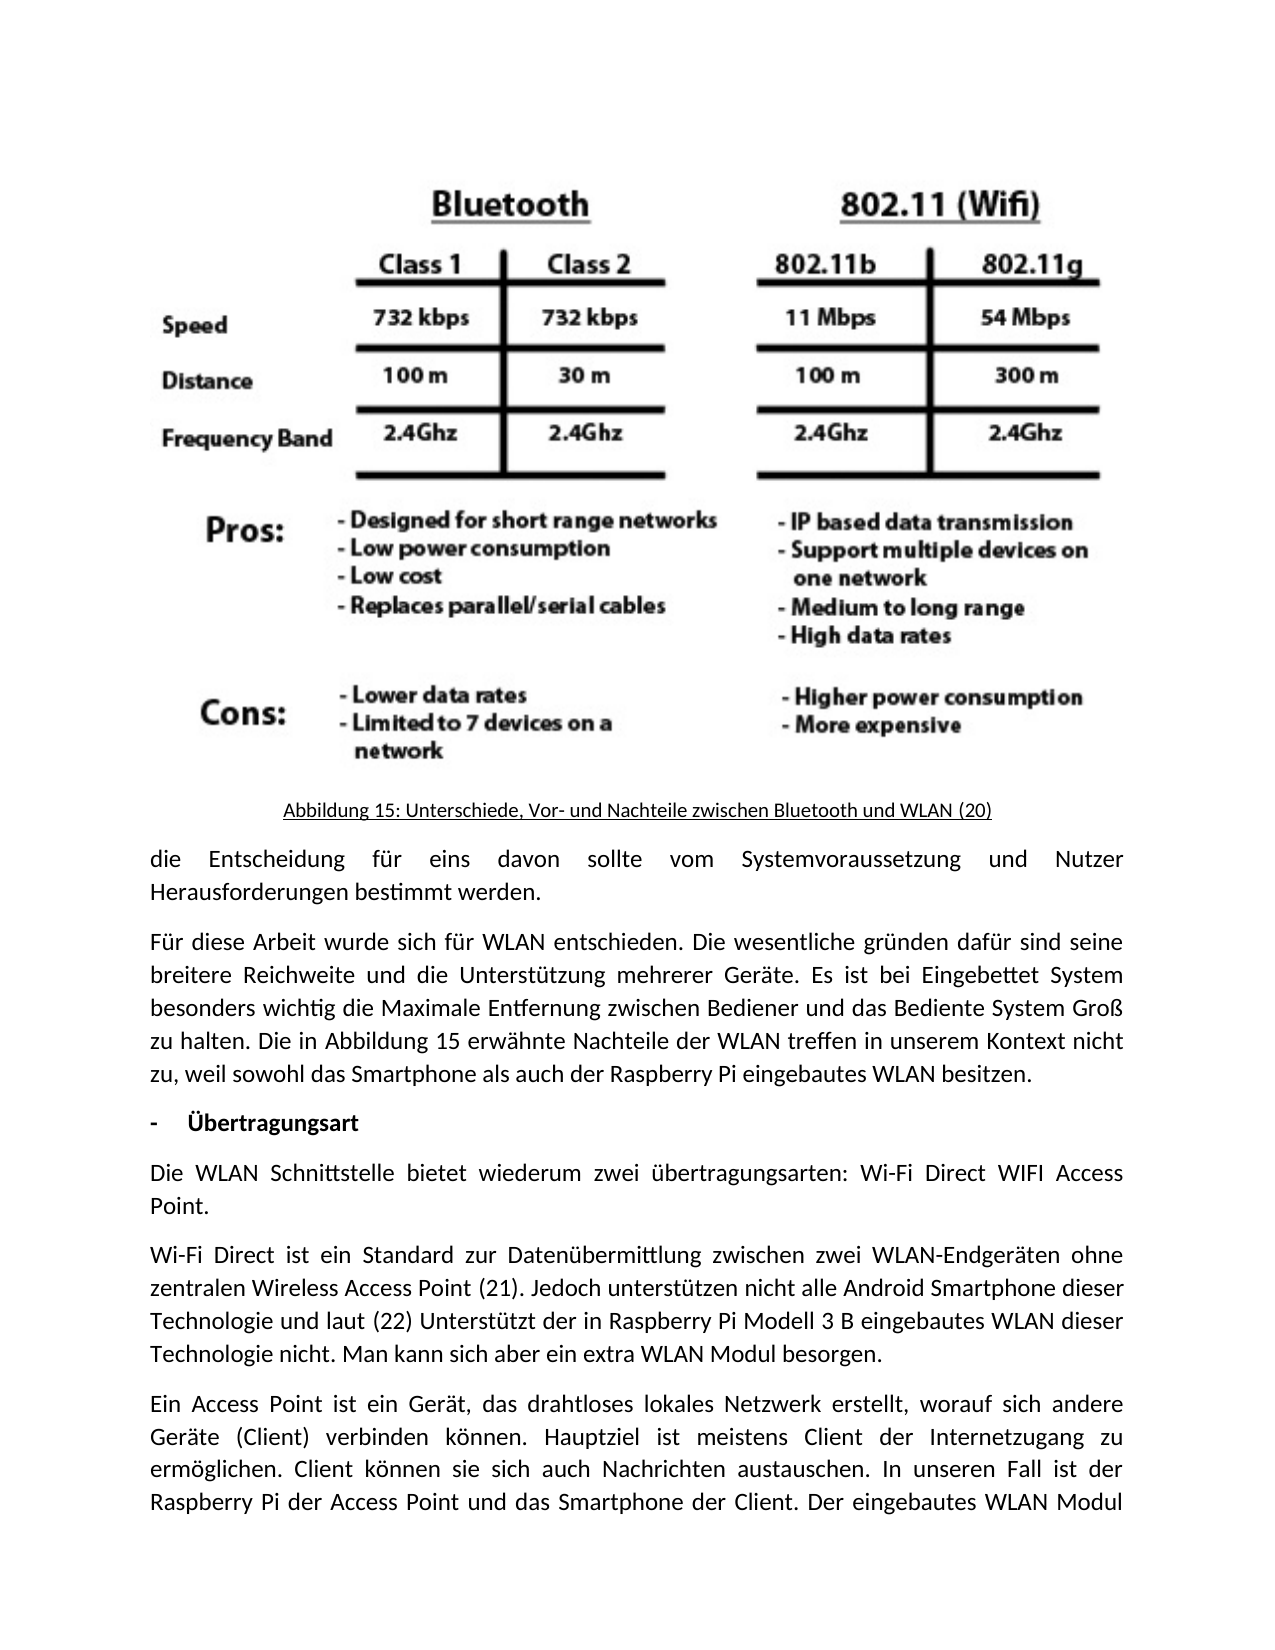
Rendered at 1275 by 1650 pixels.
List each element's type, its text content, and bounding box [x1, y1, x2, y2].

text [150, 1388, 1125, 1517]
picture [150, 150, 1122, 779]
text Die WLAN Schnittstelle bietet wiederum zwei übertragungsarten: Wi-Fi Direct WIFI Access Point. [150, 1157, 1125, 1220]
text Für diese Arbeit wurde sich für WLAN entschieden. Die wesentliche gründen dafür sind seine breitere Reichweite und die Unterstützung mehrerer Geräte. Es ist bei Eingebettet System besonders wichtig die Maximale Entfernung zwischen Bediener und das Bediente System Groß zu halten. Die in Abbildung 15 erwähnte Nachteile der WLAN treffen in unserem Kontext nicht zu, weil sowohl das Smartphone als auch der Raspberry Pi eingebautes WLAN besitzen. [150, 926, 1125, 1088]
list Übertragungsart [150, 1107, 1125, 1138]
text die Entscheidung für eins davon sollte vom Systemvoraussetzung und Nutzer Herausforderungen bestimmt werden. [150, 844, 1125, 907]
text Abbildung : Unterschiede, Vor- und Nachteile zwischen Bluetooth und WLAN [150, 797, 1125, 823]
text Wi-Fi Direct ist ein Standard zur Datenübermittlung zwischen zwei WLAN-Endgeräten ohne zentralen Wireless Access Point . Jedoch unterstützen nicht alle Android Smartphone dieser Technologie und laut Unterstützt der in Raspberry Pi Modell 3 B eingebautes WLAN dieser Technologie nicht. Man kann sich aber ein extra WLAN Modul besorgen. [150, 1239, 1125, 1369]
